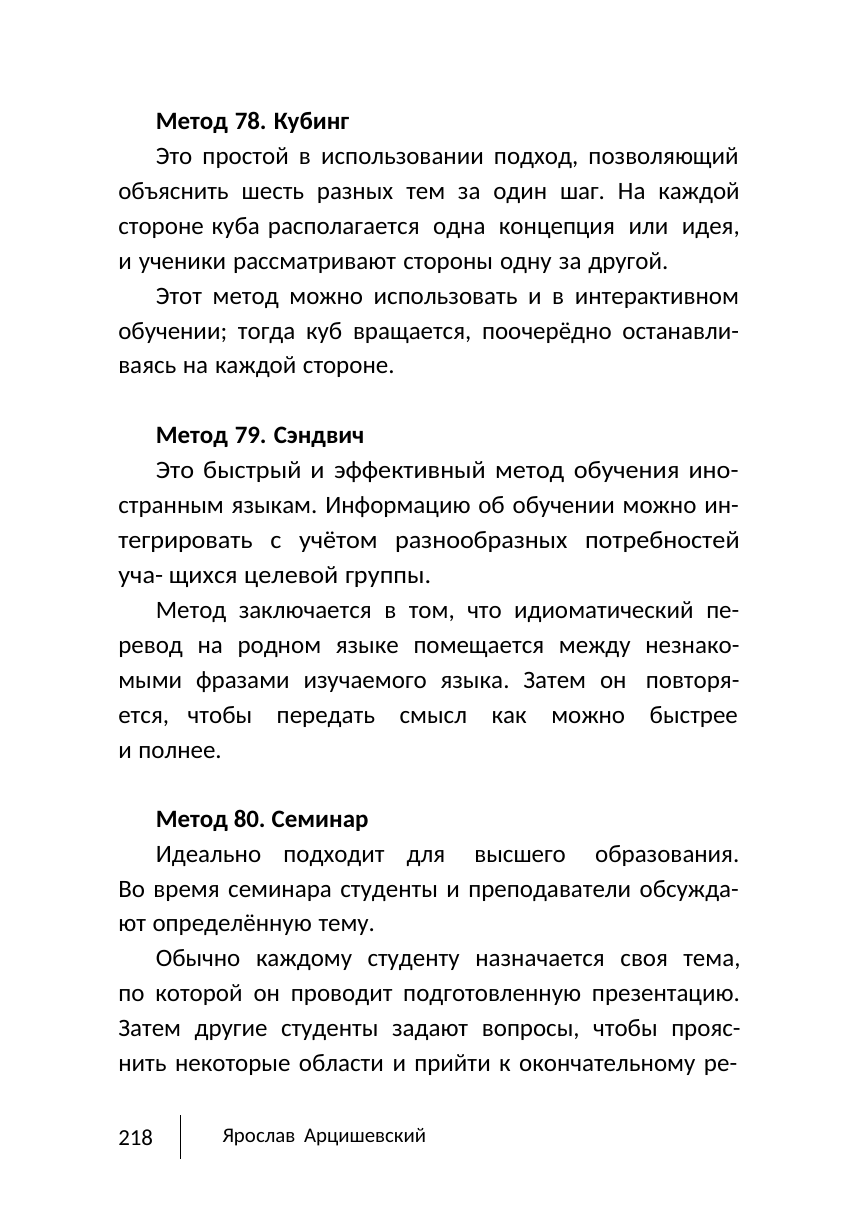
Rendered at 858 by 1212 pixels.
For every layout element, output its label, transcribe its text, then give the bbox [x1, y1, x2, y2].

text Этот метод можно использовать и в интерактивном обучении; тогда куб вращается, поочерёдно останавли- ваясь на каждой стороне. [118, 280, 739, 380]
subtitle Метод 78. Кубинг [156, 105, 751, 136]
text Обычно каждому студенту назначается своя тема, по которой он проводит подготовленную презентацию. Затем другие студенты задают вопросы, чтобы прояс- нить некоторые области и прийти к окончательному ре- [118, 942, 741, 1078]
text Метод заключается в том, что идиоматический пе- ревод на родном языке помещается между незнако- мыми фразами изучаемого языка. Затем он повторя- ется, чтобы передать смысл как можно быстрее и полнее. [118, 594, 739, 765]
text Это простой в использовании подход, позволяющий объяснить шесть разных тем за один шаг. На каждой стороне куба располагается одна концепция или идея, и ученики рассматривают стороны одну за другой. [118, 140, 739, 276]
text Это быстрый и эффективный метод обучения ино- странным языкам. Информацию об обучении можно ин- тегрировать с учётом разнообразных потребностей уча- щихся целевой группы. [118, 454, 739, 590]
subtitle Метод 80. Семинар [156, 803, 751, 834]
text Идеально подходит для высшего образования. Во время семинара студенты и преподаватели обсужда- ют определённую тему. [118, 838, 739, 938]
subtitle Метод 79. Сэндвич [156, 419, 751, 450]
